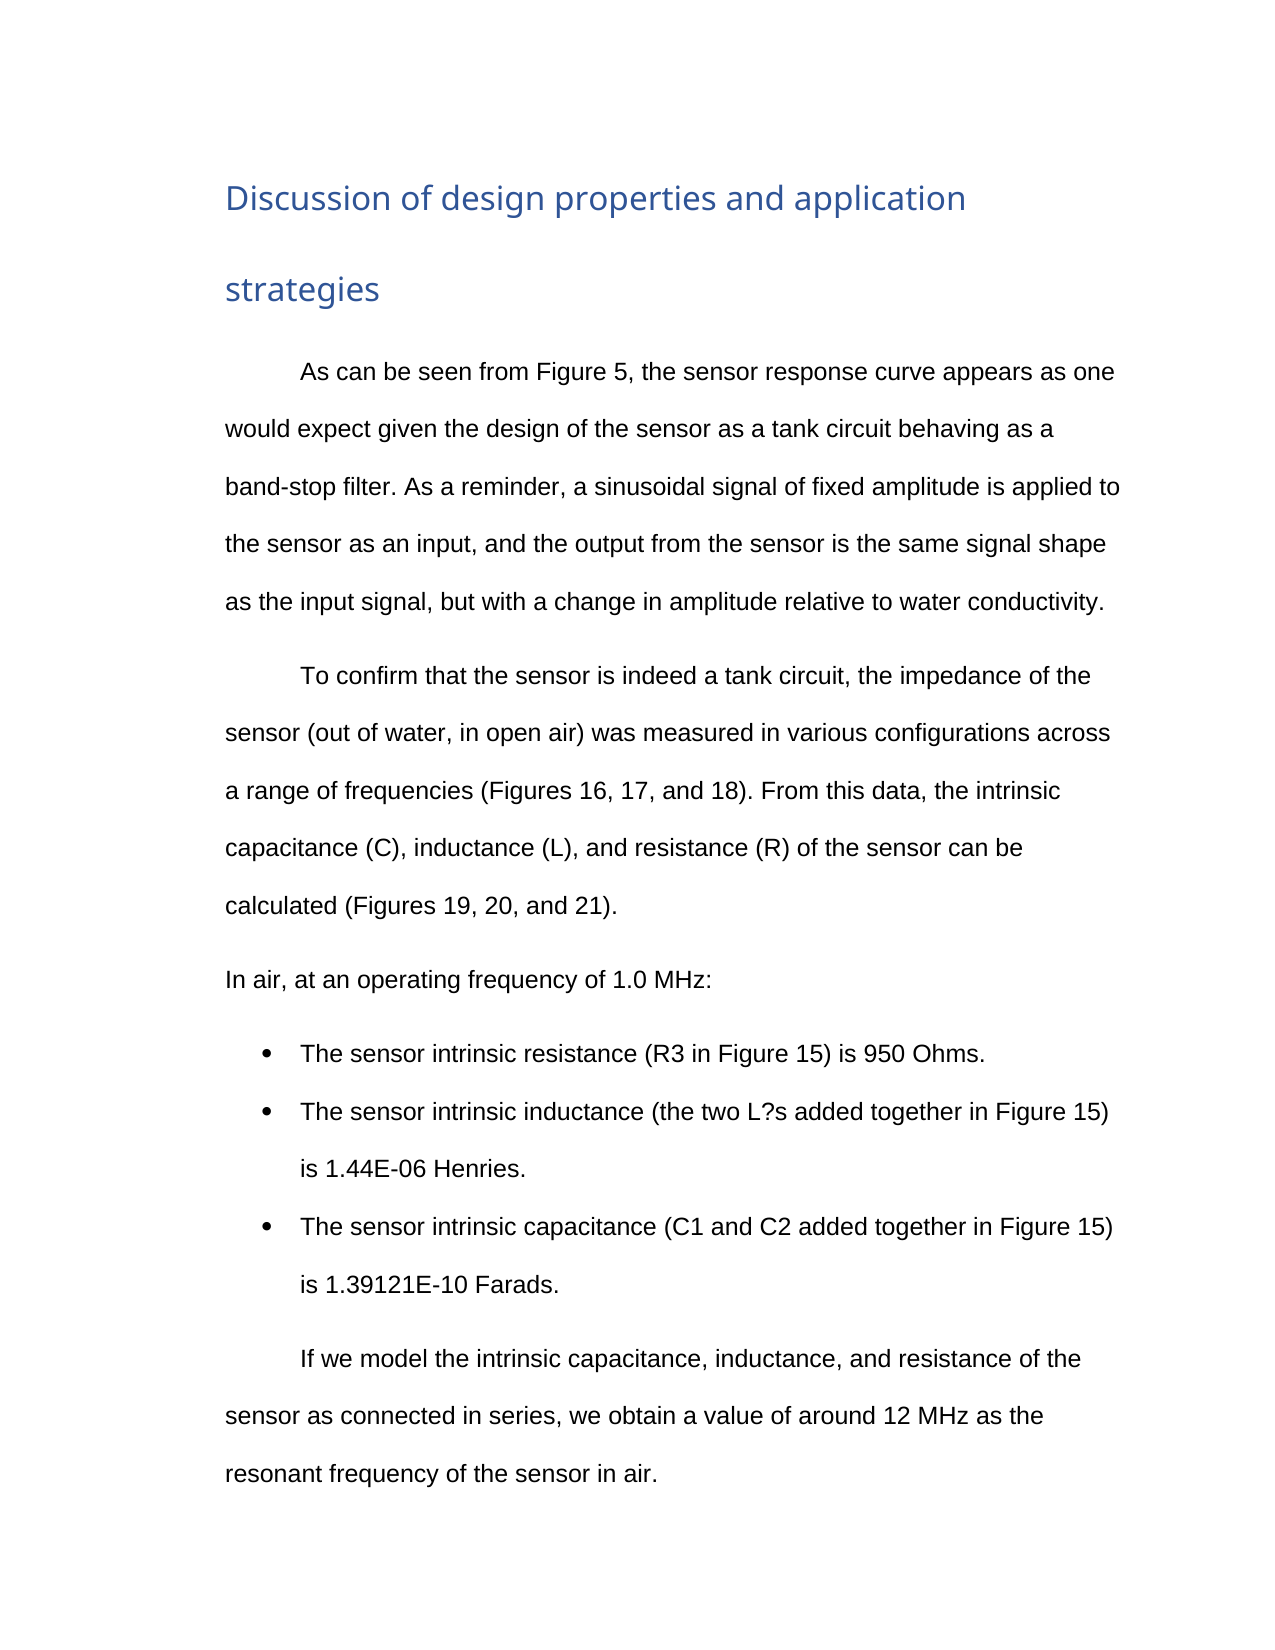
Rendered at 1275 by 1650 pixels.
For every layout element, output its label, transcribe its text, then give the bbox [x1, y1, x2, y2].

list The sensor intrinsic resistance (R3 in Figure 15) is 950 Ohms. [262, 1039, 1125, 1068]
text To confirm that the sensor is indeed a tank circuit, the impedance of the sensor (out of water, in open air) was measured in various configurations across a range of frequencies (Figures 16, 17, and 18). From this data, the intrinsic capacitance (C), inductance (L), and resistance (R) of the sensor can be calculated (Figures 19, 20, and 21). [225, 661, 1125, 919]
list The sensor intrinsic capacitance (C1 and C2 added together in Figure 15) is 1.39121E-10 Farads. [262, 1212, 1125, 1298]
text In air, at an operating frequency of 1.0 MHz: [225, 965, 1125, 994]
subtitle Discussion of design properties and application strategies [225, 175, 1125, 311]
text If we model the intrinsic capacitance, inductance, and resistance of the sensor as connected in series, we obtain a value of around 12 MHz as the resonant frequency of the sensor in air. [225, 1344, 1125, 1487]
list The sensor intrinsic inductance (the two L?s added together in Figure 15) is 1.44E-06 Henries. [262, 1097, 1125, 1183]
text As can be seen from Figure 5, the sensor response curve appears as one would expect given the design of the sensor as a tank circuit behaving as a band-stop filter. As a reminder, a sinusoidal signal of fixed amplitude is applied to the sensor as an input, and the output from the sensor is the same signal shape as the input signal, but with a change in amplitude relative to water conductivity. [225, 357, 1125, 615]
